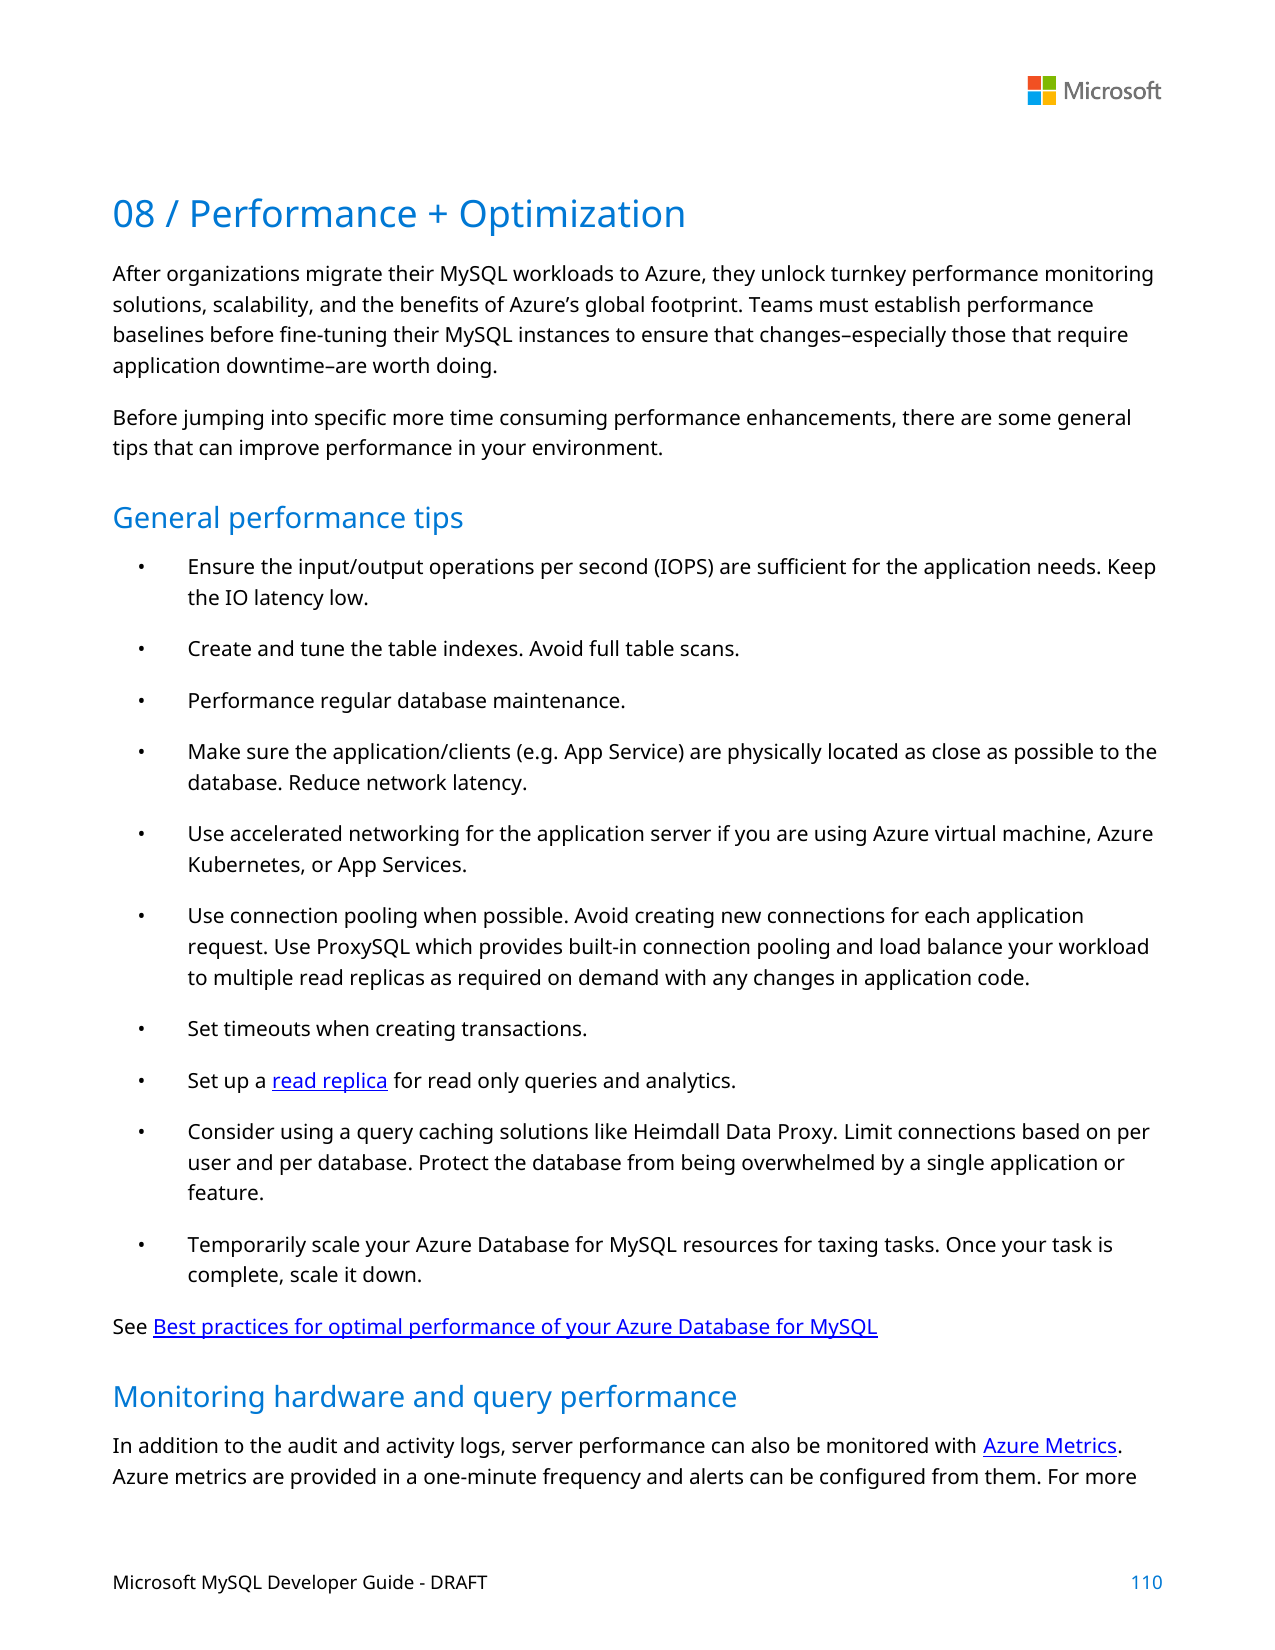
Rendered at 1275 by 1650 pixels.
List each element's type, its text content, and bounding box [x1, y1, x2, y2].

list Consider using a query caching solutions like Heimdall Data Proxy. Limit connections based on per user and per database. Protect the database from being overwhelmed by a single application or feature. [137, 1117, 1162, 1207]
list Use accelerated networking for the application server if you are using Azure virtual machine, Azure Kubernetes, or App Services. [137, 819, 1162, 879]
list Temporarily scale your Azure Database for MySQL resources for taxing tasks. Once your task is complete, scale it down. [137, 1230, 1162, 1289]
list Create and tune the table indexes. Avoid full table scans. [137, 634, 1162, 663]
list Use connection pooling when possible. Avoid creating new connections for each application request. Use ProxySQL which provides built-in connection pooling and load balance your workload to multiple read replicas as required on demand with any changes in application code. [137, 902, 1162, 991]
list Performance regular database maintenance. [137, 686, 1162, 714]
list Ensure the input/output operations per second (IOPS) are sufficient for the application needs. Keep the IO latency low. [137, 552, 1162, 612]
picture [1026, 75, 1163, 107]
text Before jumping into specific more time consuming performance enhancements, there are some general tips that can improve performance in your environment. [112, 403, 1162, 462]
list Set up a read replica for read only queries and analytics. [137, 1066, 1162, 1094]
text After organizations migrate their MySQL workloads to Azure, they unlock turnkey performance monitoring solutions, scalability, and the benefits of Azure’s global footprint. Teams must establish performance baselines before fine-tuning their MySQL instances to ensure that changes–especially those that require application downtime–are worth doing. [112, 259, 1162, 379]
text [112, 1431, 1162, 1490]
text See Best practices for optimal performance of your Azure Database for MySQL [112, 1312, 1162, 1341]
list Make sure the application/clients (e.g. App Service) are physically located as close as possible to the database. Reduce network latency. [137, 737, 1162, 797]
list Set timeouts when creating transactions. [137, 1014, 1162, 1043]
subtitle Monitoring hardware and query performance [112, 1376, 1162, 1416]
subtitle 08 / Performance + Optimization [112, 187, 1162, 238]
subtitle General performance tips [112, 497, 1162, 537]
